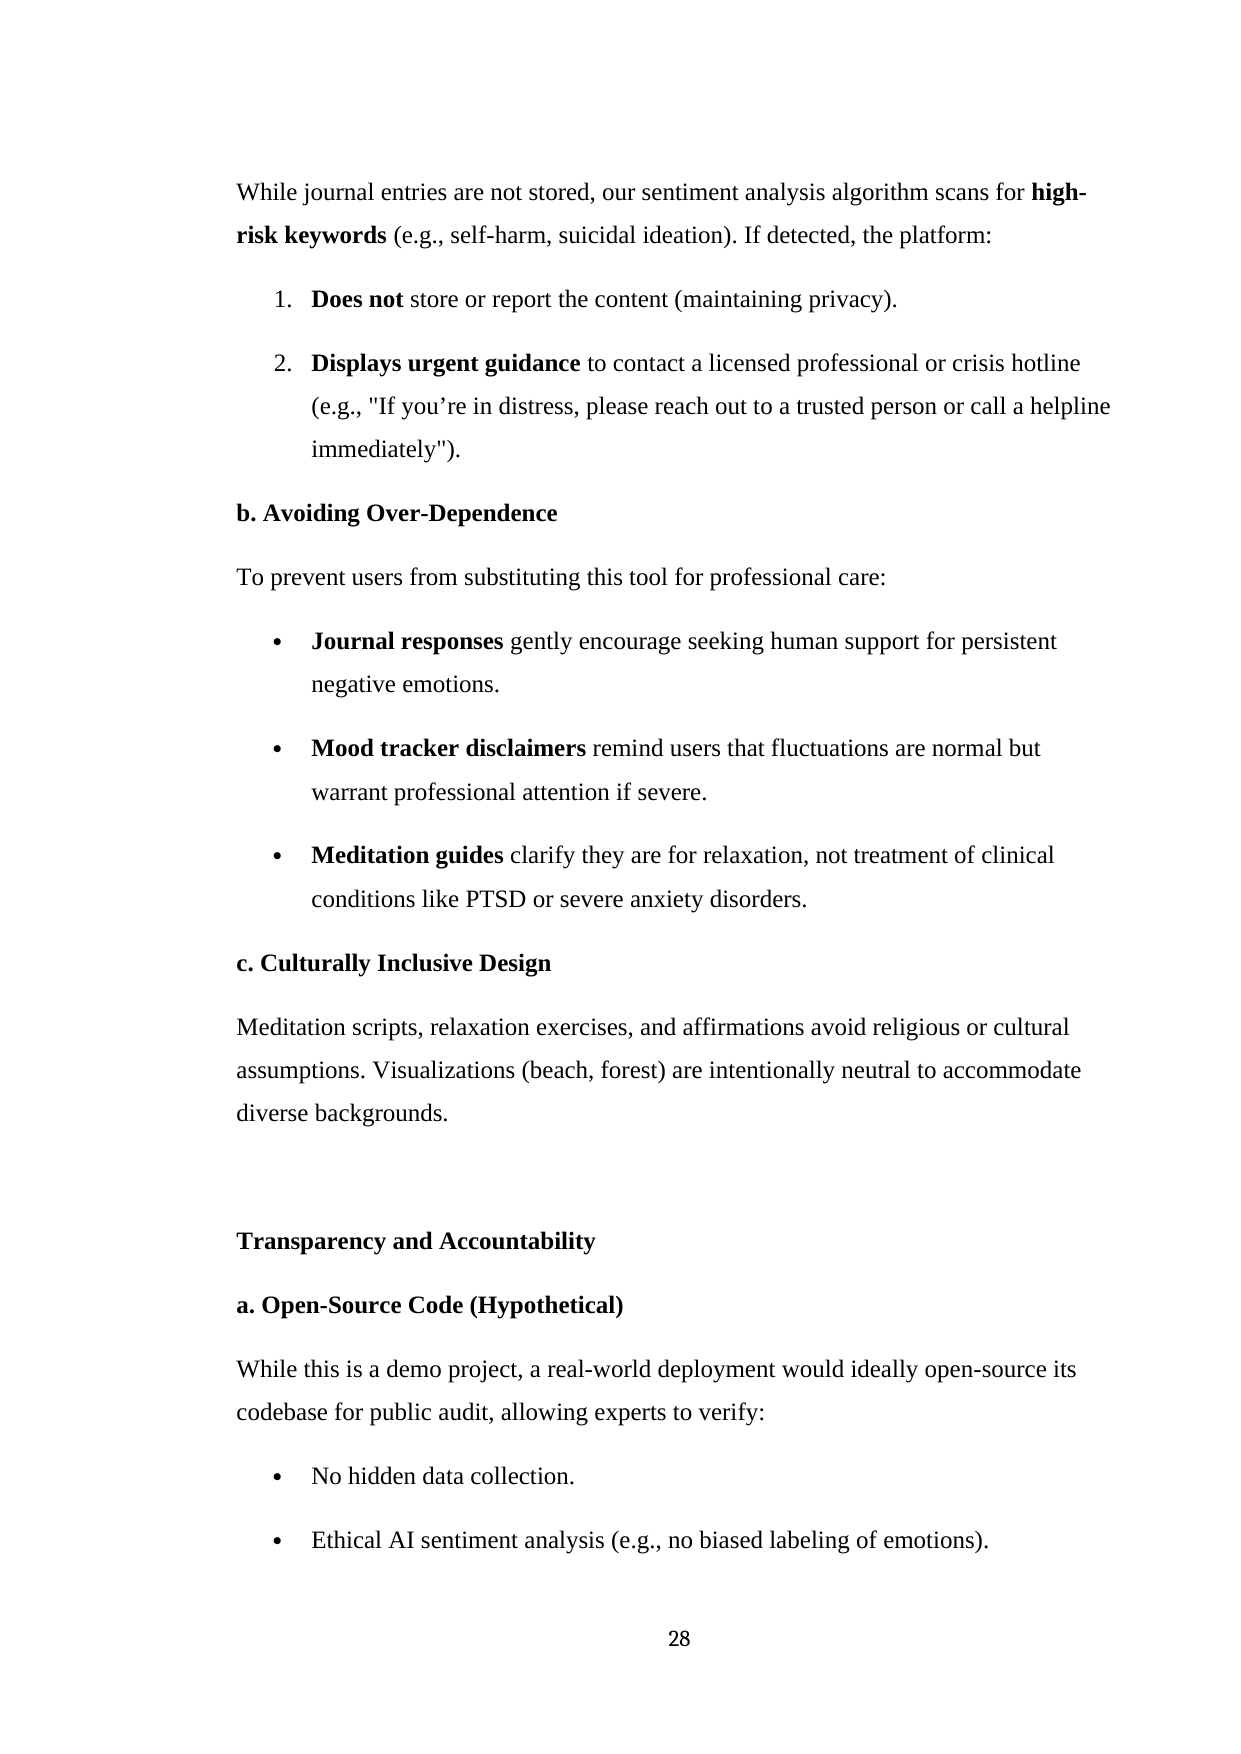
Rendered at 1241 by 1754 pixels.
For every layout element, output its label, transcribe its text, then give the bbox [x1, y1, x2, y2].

text To prevent users from substituting this tool for professional care: [236, 562, 1122, 591]
list Mood tracker disclaimers remind users that fluctuations are normal but warrant professional attention if severe. [274, 733, 1122, 805]
list Ethical AI sentiment analysis (e.g., no biased labeling of emotions). [274, 1525, 1122, 1553]
list Meditation guides clarify they are for relaxation, not treatment of clinical conditions like PTSD or severe anxiety disorders. [274, 841, 1122, 912]
list Journal responses gently encourage seeking human support for persistent negative emotions. [274, 626, 1122, 698]
text c. Culturally Inclusive Design [236, 948, 1122, 976]
text While journal entries are not stored, our sentiment analysis algorithm scans for high-risk keywords (e.g., self-harm, suicidal ideation). If detected, the platform: [236, 177, 1122, 249]
text a. Open-Source Code (Hypothetical) [236, 1290, 1122, 1318]
list No hidden data collection. [274, 1461, 1122, 1489]
list Displays urgent guidance to contact a licensed professional or crisis hotline (e.g., "If you’re in distress, please reach out to a trusted person or call a helpline immediately"). [274, 348, 1122, 463]
text Transparency and Accountability [236, 1226, 1122, 1254]
list Does not store or report the content (maintaining privacy). [274, 284, 1122, 313]
text Meditation scripts, relaxation exercises, and affirmations avoid religious or cultural assumptions. Visualizations (beach, forest) are intentionally neutral to accommodate diverse backgrounds. [236, 1012, 1122, 1127]
text b. Avoiding Over-Dependence [236, 498, 1122, 527]
text While this is a demo project, a real-world deployment would ideally open-source its codebase for public audit, allowing experts to verify: [236, 1354, 1122, 1426]
